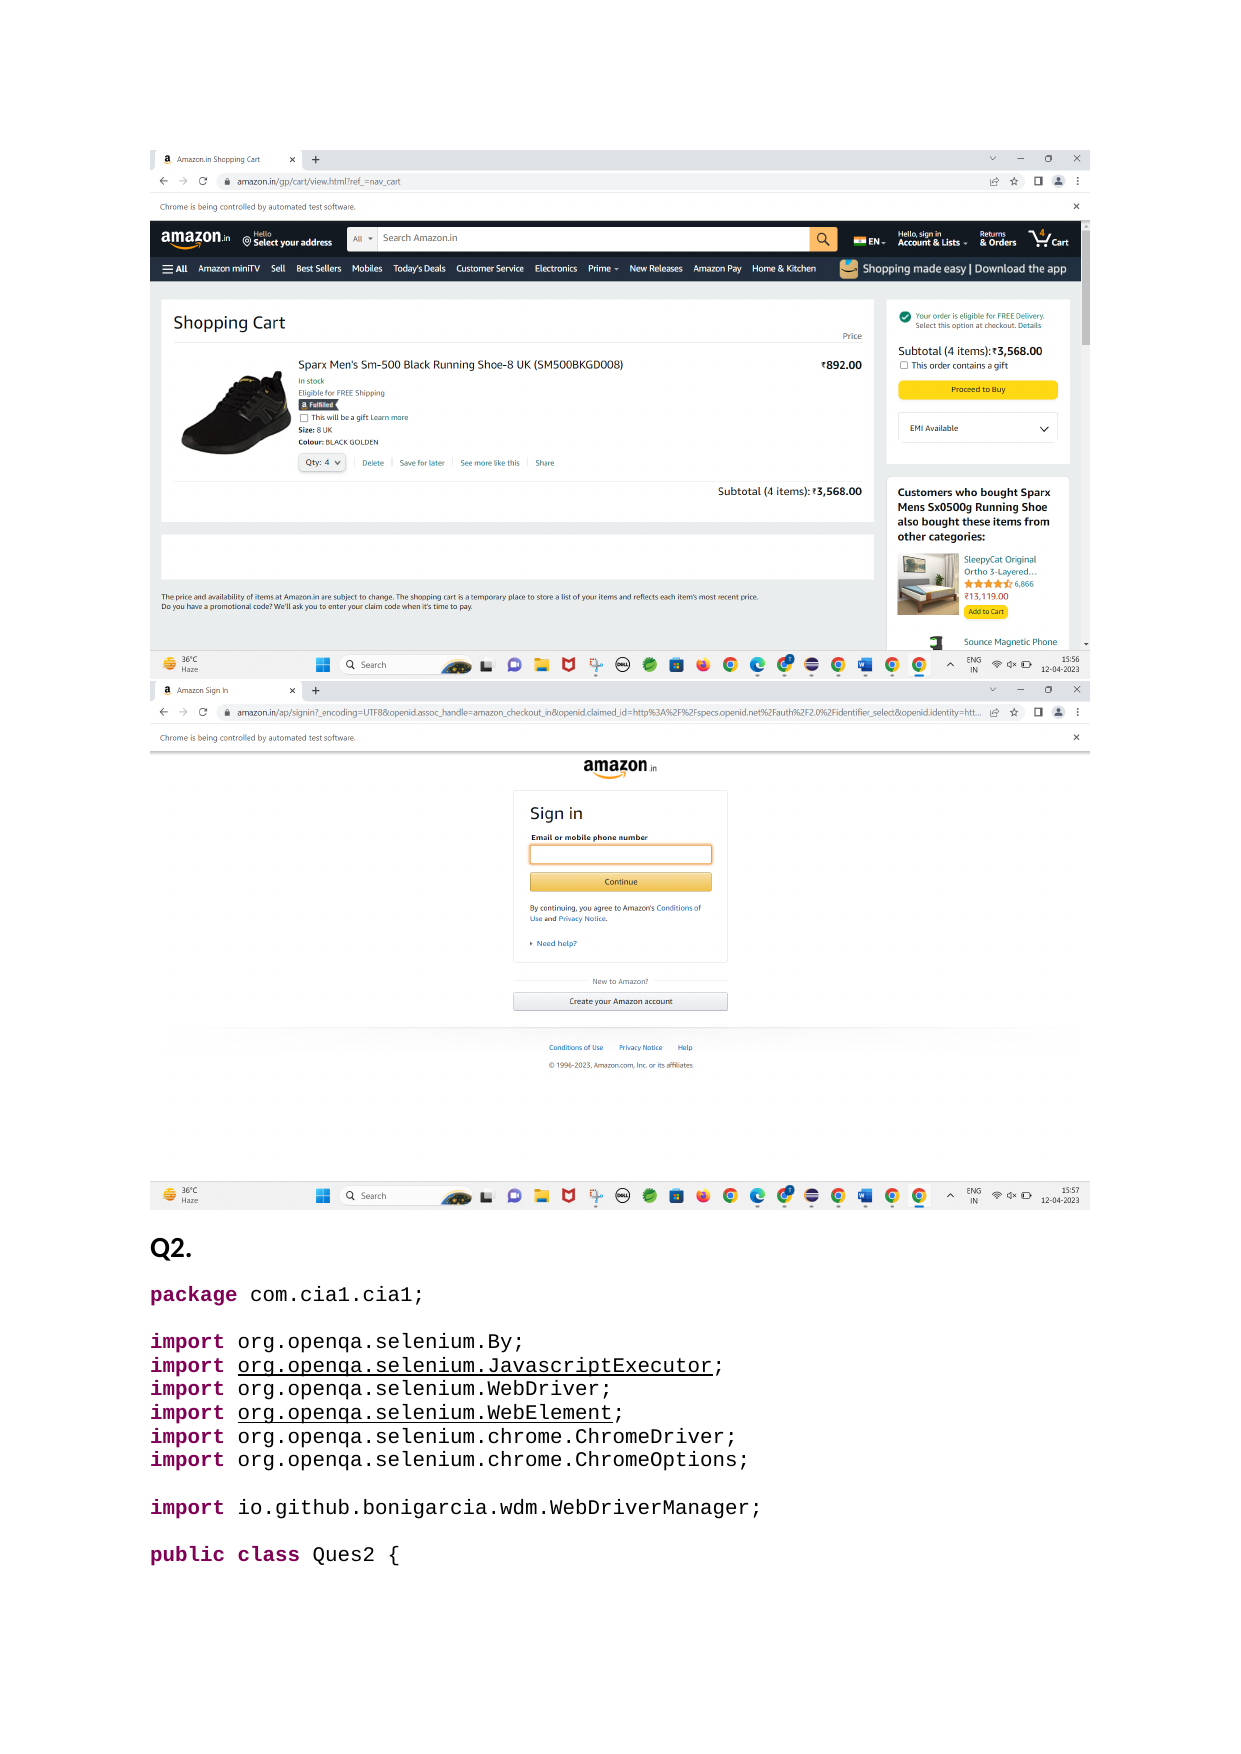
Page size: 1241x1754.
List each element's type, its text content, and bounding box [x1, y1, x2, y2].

text import org.openqa.selenium.WebDriver; [150, 1378, 1090, 1402]
text import org.openqa.selenium.chrome.ChromeOptions; [150, 1449, 1090, 1473]
text Q2. [150, 1229, 1090, 1264]
picture [150, 150, 1091, 679]
text public class Ques2 { [150, 1544, 1090, 1568]
text import org.openqa.selenium.chrome.ChromeDriver; [150, 1426, 1090, 1449]
text import org.openqa.selenium.JavascriptExecutor; [150, 1355, 1090, 1378]
text import org.openqa.selenium.By; [150, 1331, 1090, 1355]
text import org.openqa.selenium.WebElement; [150, 1402, 1090, 1426]
text package com.cia1.cia1; [150, 1284, 1090, 1307]
text import io.github.bonigarcia.wdm.WebDriverManager; [150, 1497, 1090, 1520]
picture [150, 681, 1091, 1210]
